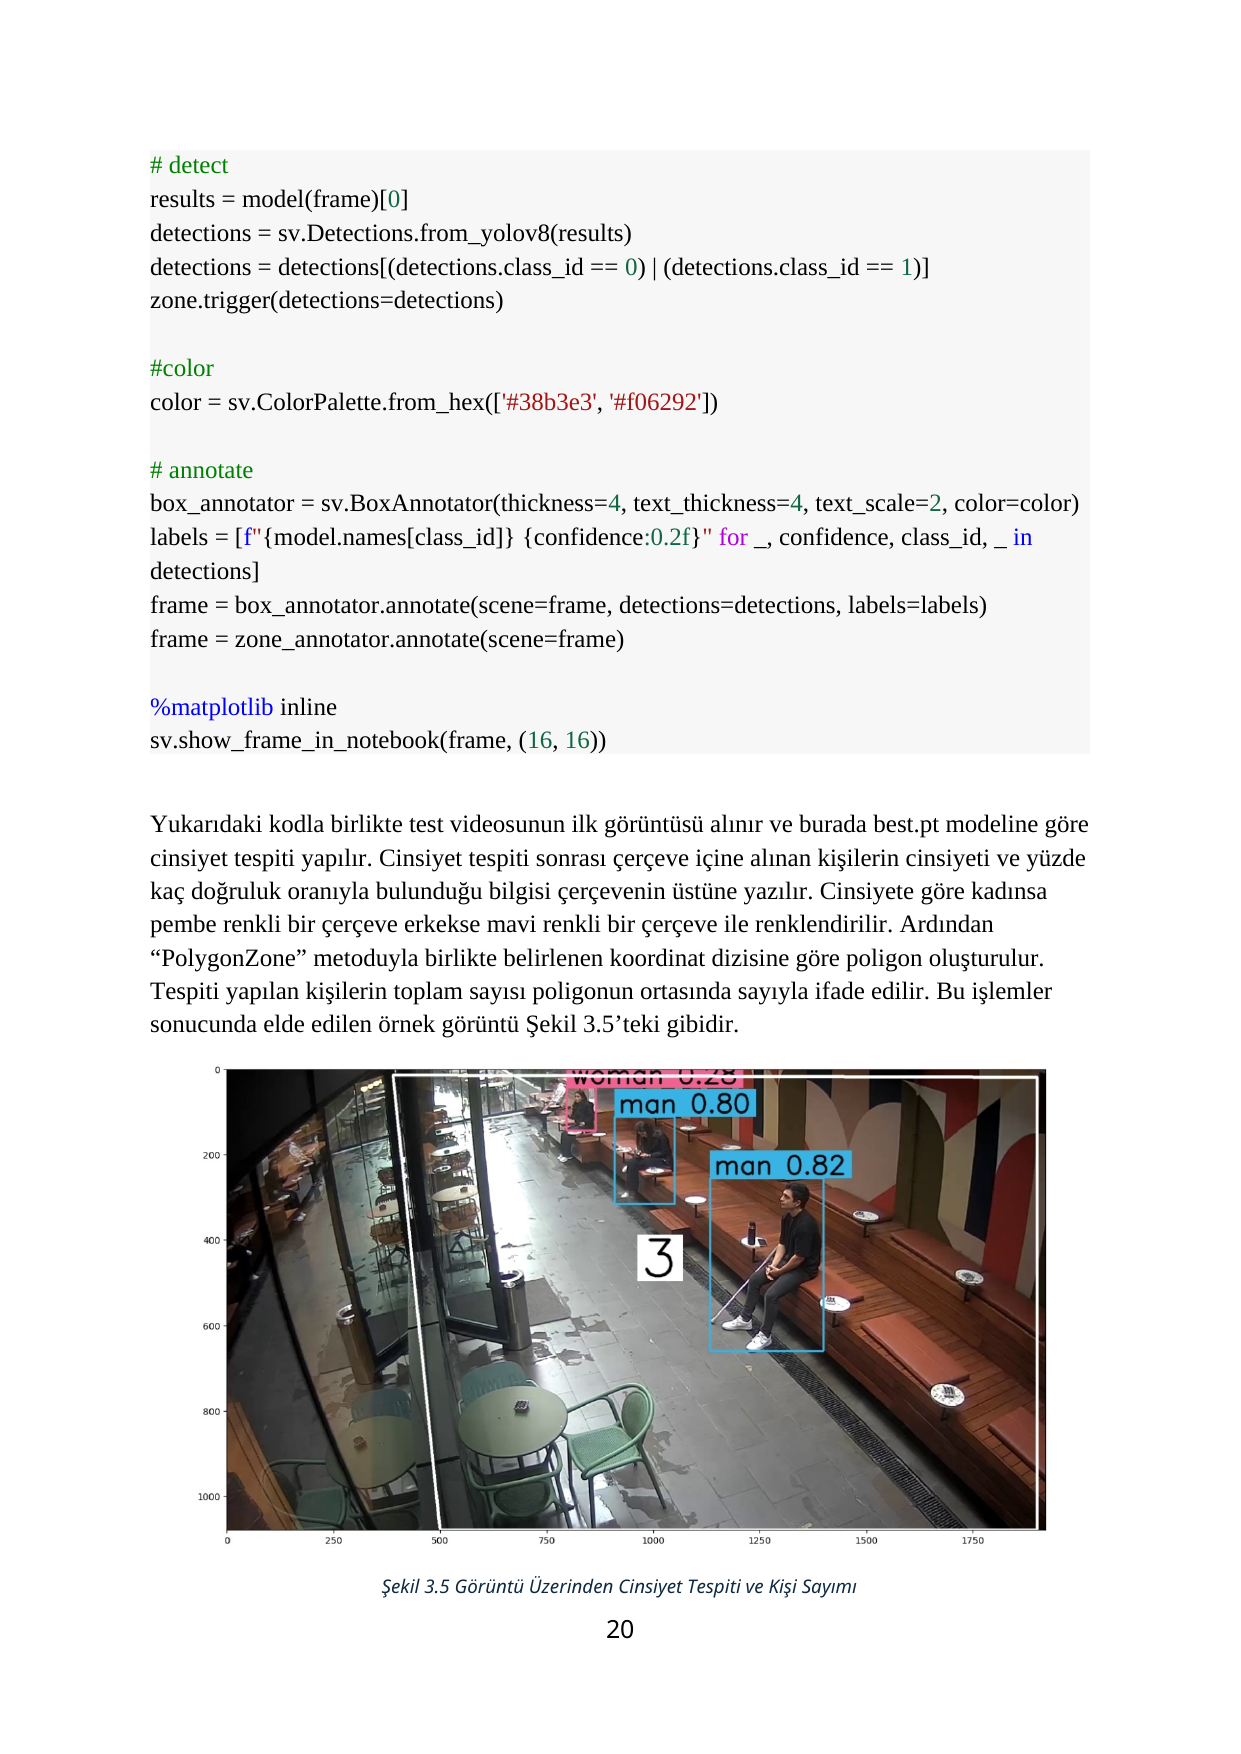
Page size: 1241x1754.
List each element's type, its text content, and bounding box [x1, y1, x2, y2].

text detections = detections[(detections.class_id == 0) | (detections.class_id == 1)] [150, 252, 1090, 280]
text detections = sv.Detections.from_yolov8(results) [150, 218, 1090, 246]
text Yukarıdaki kodla birlikte test videosunun ilk görüntüsü alınır ve burada best.pt modeline göre cinsiyet tespiti yapılır. Cinsiyet tespiti sonrası çerçeve içine alınan kişilerin cinsiyeti ve yüzde kaç doğruluk oranıyla bulunduğu bilgisi çerçevenin üstüne yazılır. Cinsiyete göre kadınsa pembe renkli bir çerçeve erkekse mavi renkli bir çerçeve ile renklendirilir. Ardından “PolygonZone” metoduyla birlikte belirlenen koordinat dizisine göre poligon oluşturulur. Tespiti yapılan kişilerin toplam sayısı poligonun ortasında sayıyla ifade edilir. Bu işlemler sonucunda elde edilen örnek görüntü Şekil 3.5’teki gibidir. [150, 809, 1090, 1038]
text # detect [150, 150, 1090, 179]
text Şekil 3.5 Görüntü Üzerinden Cinsiyet Tespiti ve Kişi Sayımı [150, 1574, 1090, 1599]
text sv.show_frame_in_notebook(frame, (16, 16)) [150, 726, 1090, 754]
text box_annotator = sv.BoxAnnotator(thickness=4, text_thickness=4, text_scale=2, color=color) [150, 488, 1090, 517]
text frame = zone_annotator.annotate(scene=frame) [150, 624, 1090, 653]
text color = sv.ColorPalette.from_hex(['#38b3e3', '#f06292']) [150, 387, 1090, 416]
text labels = [f"{model.names[class_id]} {confidence:0.2f}" for _, confidence, class_id, _ in detections] [150, 522, 1090, 585]
picture [190, 1059, 1050, 1552]
text %matplotlib inline [150, 692, 1090, 720]
text # annotate [150, 455, 1090, 483]
text frame = box_annotator.annotate(scene=frame, detections=detections, labels=labels) [150, 590, 1090, 619]
text #color [150, 353, 1090, 382]
text zone.trigger(detections=detections) [150, 285, 1090, 314]
text results = model(frame)[0] [150, 184, 1090, 213]
